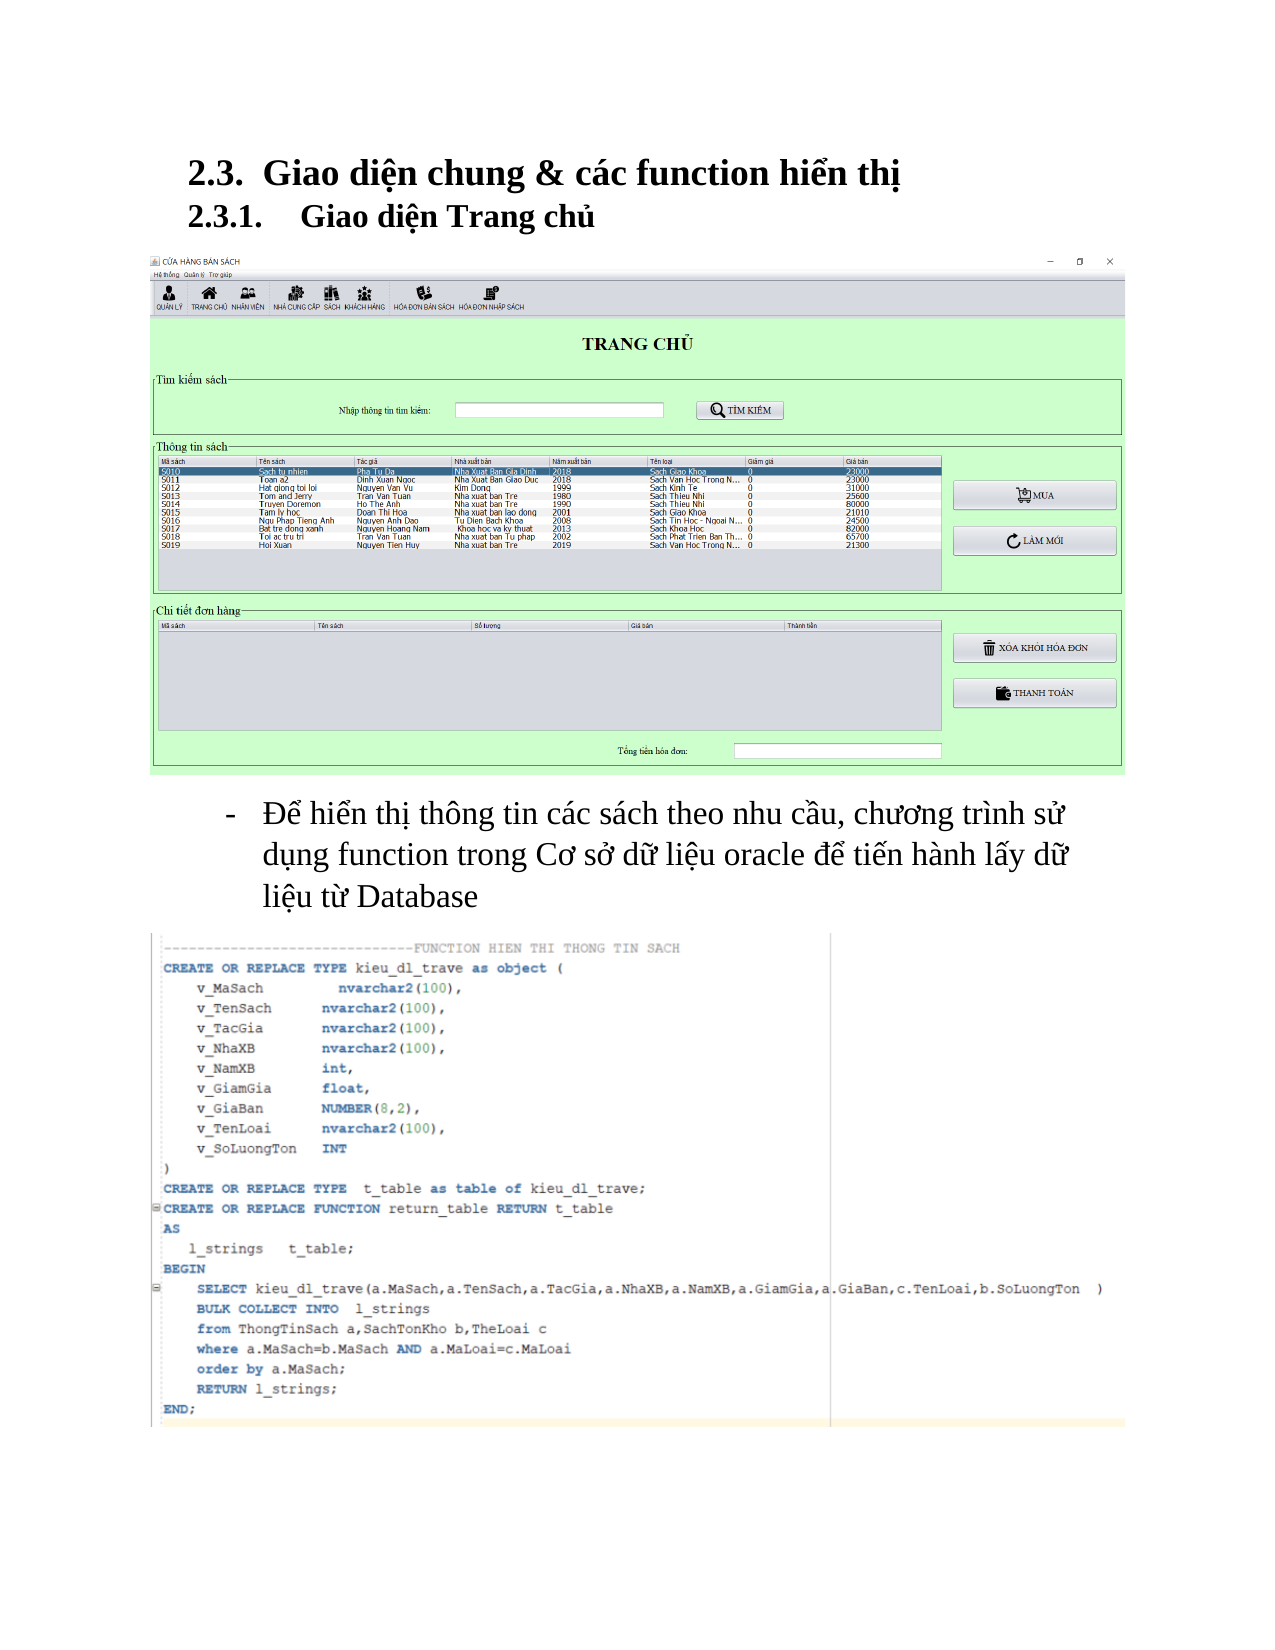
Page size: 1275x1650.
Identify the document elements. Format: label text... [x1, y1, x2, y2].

picture [150, 254, 1125, 775]
list Giao diện chung & các function hiển thị [187, 150, 1125, 193]
picture [150, 933, 1125, 1427]
list Giao diện Trang chủ [187, 197, 1125, 235]
list Để hiển thị thông tin các sách theo nhu cầu, chương trình sử dụng function trong Cơ sở dữ liệu oracle để tiến hành lấy dữ liệu từ Database [225, 793, 1125, 914]
